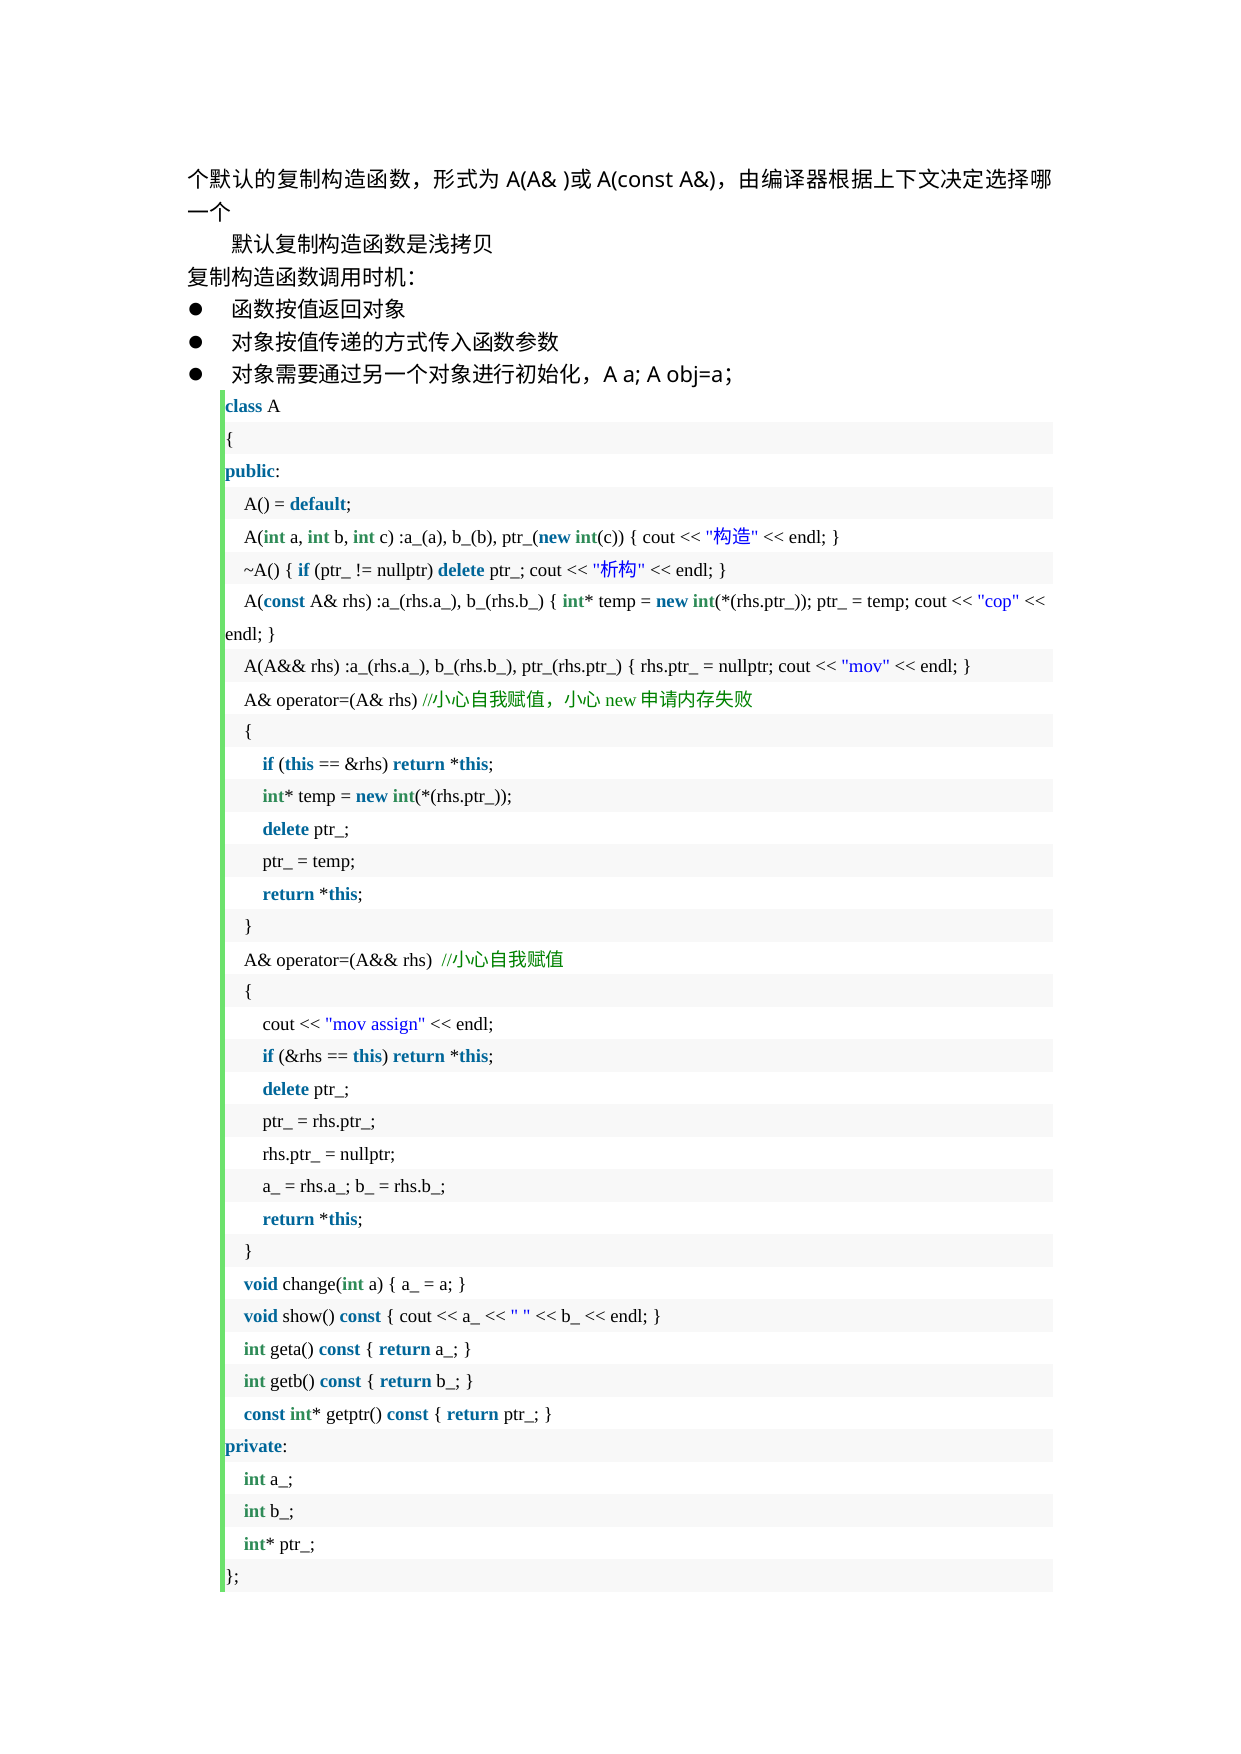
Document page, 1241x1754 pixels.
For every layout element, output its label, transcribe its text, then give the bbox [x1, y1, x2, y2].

text int a_; [225, 1462, 1053, 1494]
text A(const A& rhs) :a_(rhs.a_), b_(rhs.b_) { int* temp = new int(*(rhs.ptr_)); ptr_ = temp; cout << "cop" << endl; } [225, 584, 1053, 649]
text int geta() const { return a_; } [225, 1332, 1053, 1364]
text A& operator=(A&& rhs) //小心自我赋值 [225, 942, 1053, 974]
text const int* getptr() const { return ptr_; } [225, 1397, 1053, 1429]
text delete ptr_; [225, 1072, 1053, 1104]
text return *this; [225, 877, 1053, 909]
text int* ptr_; [225, 1527, 1053, 1559]
text ptr_ = rhs.ptr_; [225, 1104, 1053, 1137]
text cout << "mov assign" << endl; [225, 1007, 1053, 1039]
text A(int a, int b, int c) :a_(a), b_(b), ptr_(new int(c)) { cout << "构造" << endl; } [225, 519, 1053, 552]
list 函数按值返回对象 [187, 292, 1053, 324]
text }; [225, 1559, 1053, 1592]
text int* temp = new int(*(rhs.ptr_)); [225, 779, 1053, 812]
text A() = default; [225, 487, 1053, 519]
text } [225, 1234, 1053, 1267]
text A& operator=(A& rhs) //小心自我赋值，小心new申请内存失败 [225, 682, 1053, 714]
list 对象按值传递的方式传入函数参数 [187, 324, 1053, 357]
text } [225, 909, 1053, 942]
text delete ptr_; [225, 812, 1053, 844]
text { [225, 714, 1053, 747]
text return *this; [225, 1202, 1053, 1234]
text private: [225, 1429, 1053, 1462]
text a_ = rhs.a_; b_ = rhs.b_; [225, 1169, 1053, 1202]
text if (&rhs == this) return *this; [225, 1039, 1053, 1072]
text int b_; [225, 1494, 1053, 1527]
text { [225, 974, 1053, 1007]
text ~A() { if (ptr_ != nullptr) delete ptr_; cout << "析构" << endl; } [225, 552, 1053, 584]
text int getb() const { return b_; } [225, 1364, 1053, 1397]
list 对象需要通过另一个对象进行初始化，A a; A obj=a； [187, 357, 1053, 389]
text public: [225, 454, 1053, 487]
text void show() const { cout << a_ << " " << b_ << endl; } [225, 1299, 1053, 1332]
text class A [220, 389, 1053, 422]
text 默认复制构造函数是浅拷贝 [187, 227, 1053, 259]
text A(A&& rhs) :a_(rhs.a_), b_(rhs.b_), ptr_(rhs.ptr_) { rhs.ptr_ = nullptr; cout << "mov" << endl; } [225, 649, 1053, 682]
text { [225, 422, 1053, 454]
text if (this == &rhs) return *this; [225, 747, 1053, 779]
text 复制构造函数调用时机： [187, 259, 1053, 292]
text void change(int a) { a_ = a; } [225, 1267, 1053, 1299]
text ptr_ = temp; [225, 844, 1053, 877]
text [187, 162, 1053, 227]
text rhs.ptr_ = nullptr; [225, 1137, 1053, 1169]
